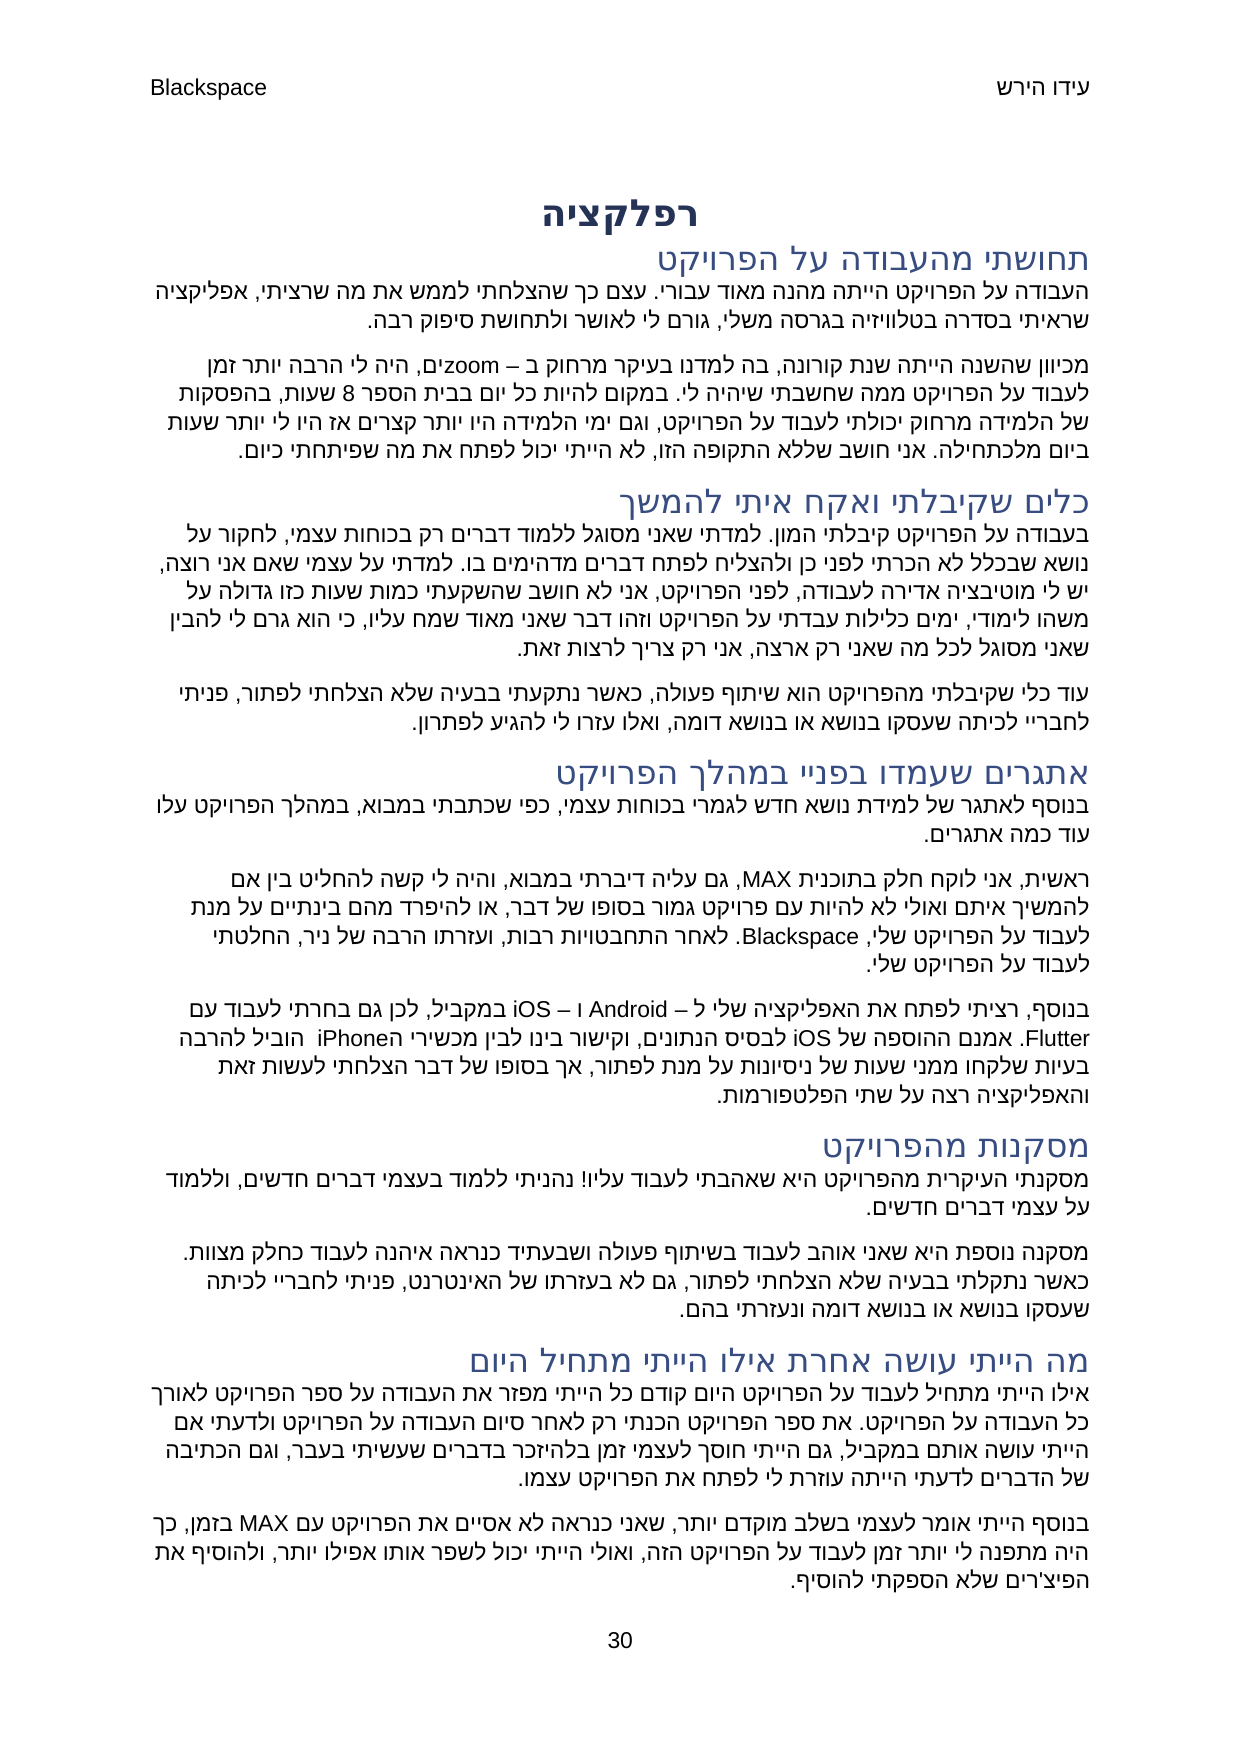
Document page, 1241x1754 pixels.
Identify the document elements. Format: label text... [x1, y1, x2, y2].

subtitle רפלקציה [150, 192, 1090, 235]
text בנוסף לאתגר של למידת נושא חדש לגמרי בכוחות עצמי, כפי שכתבתי במבוא, במהלך הפרויקט עלו עוד כמה אתגרים. [150, 792, 1090, 847]
text העבודה על הפרויקט הייתה מהנה מאוד עבורי. עצם כך שהצלחתי לממש את מה שרציתי, אפליקציה שראיתי בסדרה בטלוויזיה בגרסה משלי, גורם לי לאושר ולתחושת סיפוק רבה. [150, 278, 1090, 333]
text בעבודה על הפרויקט קיבלתי המון. למדתי שאני מסוגל ללמוד דברים רק בכוחות עצמי, לחקור על נושא שבכלל לא הכרתי לפני כן ולהצליח לפתח דברים מדהימים בו. למדתי על עצמי שאם אני רוצה, יש לי מוטיבציה אדירה לעבודה, לפני הפרויקט, אני לא חושב שהשקעתי כמות שעות כזו גדולה על משהו לימודי, ימים כלילות עבדתי על הפרויקט וזהו דבר שאני מאוד שמח עליו, כי הוא גרם לי להבין שאני מסוגל לכל מה שאני רק ארצה, אני רק צריך לרצות זאת. [150, 521, 1090, 661]
text מסקנתי העיקרית מהפרויקט היא שאהבתי לעבוד עליו! נהניתי ללמוד בעצמי דברים חדשים, וללמוד על עצמי דברים חדשים. [150, 1166, 1090, 1220]
subtitle כלים שקיבלתי ואקח איתי להמשך [150, 482, 1090, 521]
text מכיוון שהשנה הייתה שנת קורונה, בה למדנו בעיקר מרחוק ב – zoomים, היה לי הרבה יותר זמן לעבוד על הפרויקט ממה שחשבתי שיהיה לי. במקום להיות כל יום בבית הספר 8 שעות, בהפסקות של הלמידה מרחוק יכולתי לעבוד על הפרויקט, וגם ימי הלמידה היו יותר קצרים אז היו לי יותר שעות ביום מלכתחילה. אני חושב שללא התקופה הזו, לא הייתי יכול לפתח את מה שפיתחתי כיום. [150, 352, 1090, 463]
subtitle אתגרים שעמדו בפניי במהלך הפרויקט [150, 753, 1090, 792]
subtitle מסקנות מהפרויקט [150, 1127, 1090, 1166]
text ראשית, אני לוקח חלק בתוכנית MAX, גם עליה דיברתי במבוא, והיה לי קשה להחליט בין אם להמשיך איתם ואולי לא להיות עם פרויקט גמור בסופו של דבר, או להיפרד מהם בינתיים על מנת לעבוד על הפרויקט שלי, Blackspace. לאחר התחבטויות רבות, ועזרתו הרבה של ניר, החלטתי לעבוד על הפרויקט שלי. [150, 866, 1090, 978]
text בנוסף הייתי אומר לעצמי בשלב מוקדם יותר, שאני כנראה לא אסיים את הפרויקט עם MAX בזמן, כך היה מתפנה לי יותר זמן לעבוד על הפרויקט הזה, ואולי הייתי יכול לשפר אותו אפילו יותר, ולהוסיף את הפיצ'רים שלא הספקתי להוסיף. [150, 1510, 1090, 1594]
subtitle תחושתי מהעבודה על הפרויקט [150, 239, 1090, 278]
text בנוסף, רציתי לפתח את האפליקציה שלי ל – Android ו – iOS במקביל, לכן גם בחרתי לעבוד עם Flutter. אמנם ההוספה של iOS לבסיס הנתונים, וקישור בינו לבין מכשירי הiPhone הוביל להרבה בעיות שלקחו ממני שעות של ניסיונות על מנת לפתור, אך בסופו של דבר הצלחתי לעשות זאת והאפליקציה רצה על שתי הפלטפורמות. [150, 996, 1090, 1108]
subtitle מה הייתי עושה אחרת אילו הייתי מתחיל היום [150, 1341, 1090, 1380]
text אילו הייתי מתחיל לעבוד על הפרויקט היום קודם כל הייתי מפזר את העבודה על ספר הפרויקט לאורך כל העבודה על הפרויקט. את ספר הפרויקט הכנתי רק לאחר סיום העבודה על הפרויקט ולדעתי אם הייתי עושה אותם במקביל, גם הייתי חוסך לעצמי זמן בלהיזכר בדברים שעשיתי בעבר, וגם הכתיבה של הדברים לדעתי הייתה עוזרת לי לפתח את הפרויקט עצמו. [150, 1380, 1090, 1492]
text עוד כלי שקיבלתי מהפרויקט הוא שיתוף פעולה, כאשר נתקעתי בבעיה שלא הצלחתי לפתור, פניתי לחבריי לכיתה שעסקו בנושא או בנושא דומה, ואלו עזרו לי להגיע לפתרון. [150, 680, 1090, 735]
text מסקנה נוספת היא שאני אוהב לעבוד בשיתוף פעולה ושבעתיד כנראה איהנה לעבוד כחלק מצוות. כאשר נתקלתי בבעיה שלא הצלחתי לפתור, גם לא בעזרתו של האינטרנט, פניתי לחבריי לכיתה שעסקו בנושא או בנושא דומה ונעזרתי בהם. [150, 1239, 1090, 1322]
